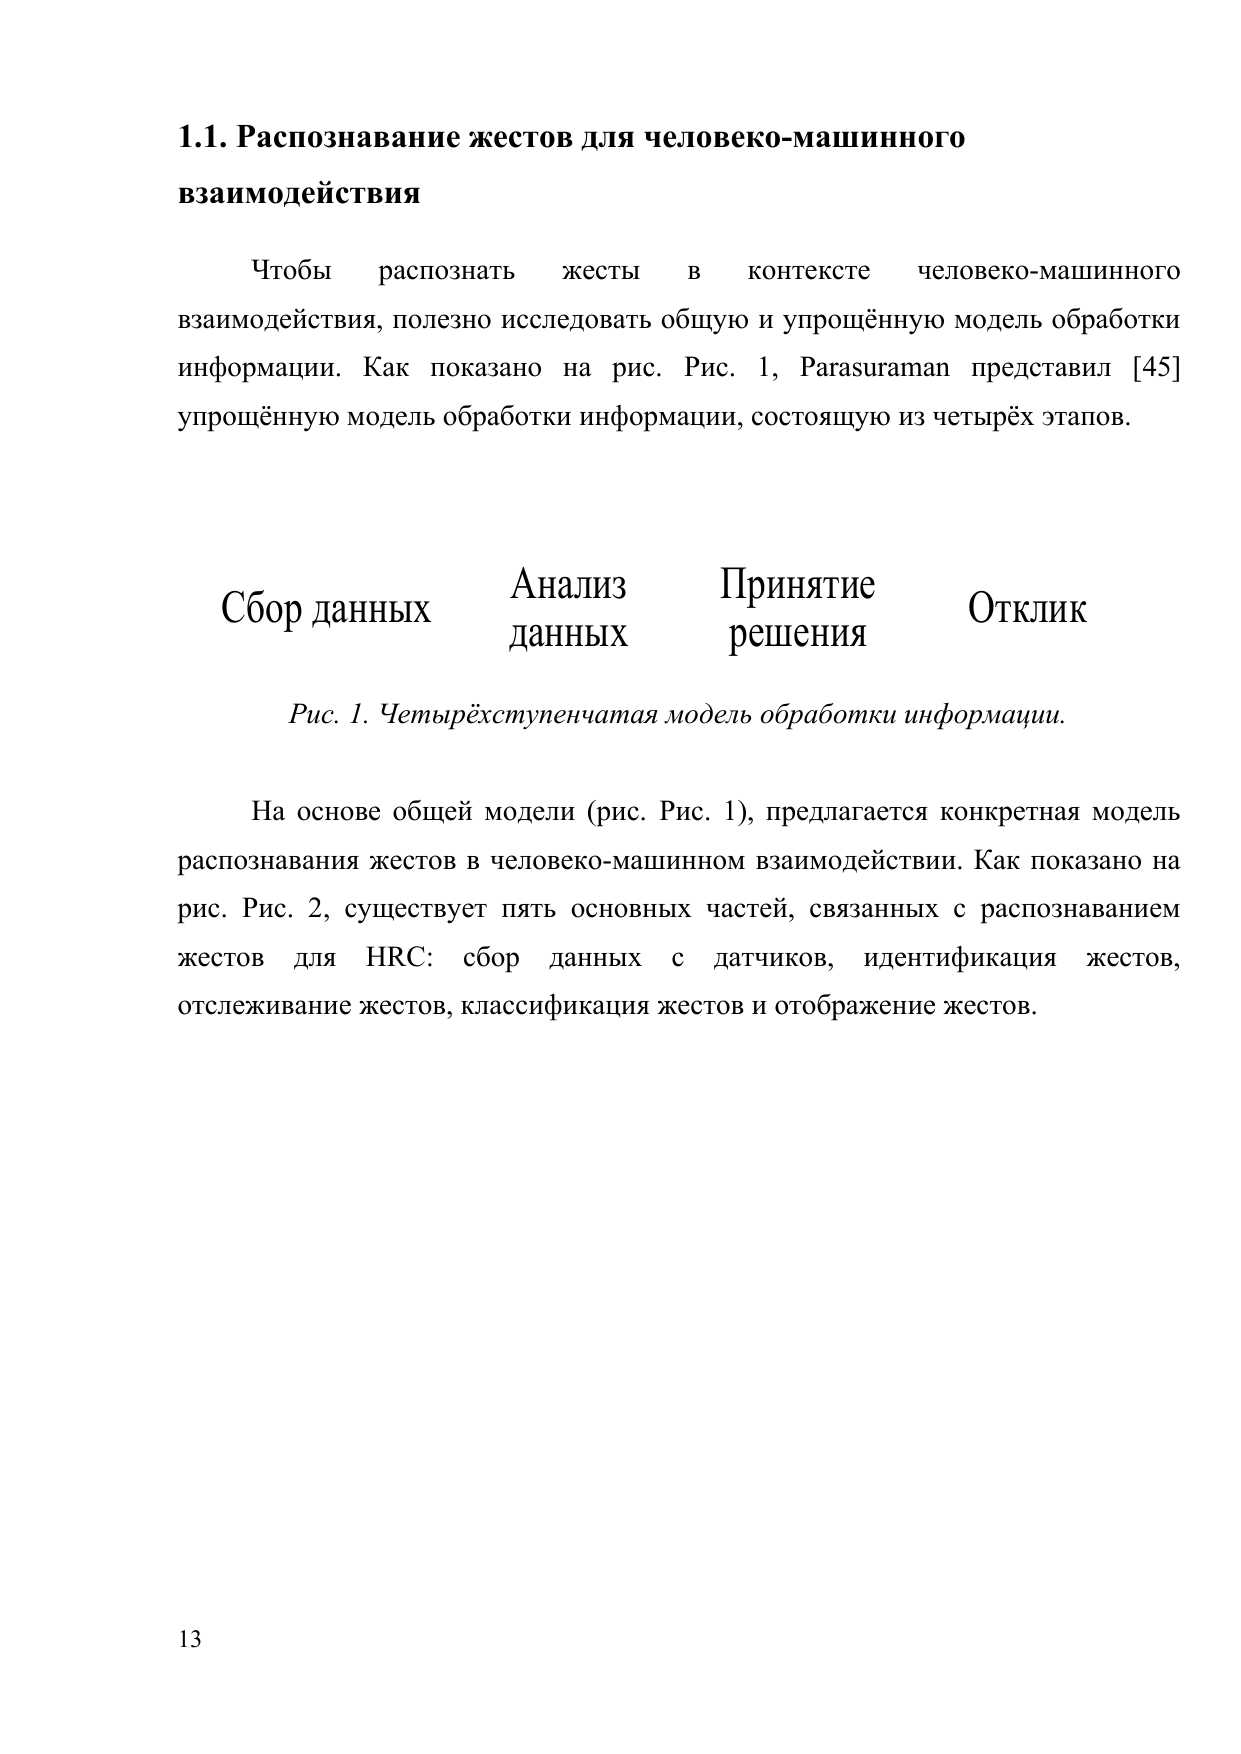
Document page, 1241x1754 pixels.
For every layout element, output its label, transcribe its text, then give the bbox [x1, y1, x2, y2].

text 1.1. Распознавание жестов для человеко-машинного взаимодействия [177, 118, 1181, 210]
table_cell Рис. 1. Четырёхступенчатая модель обработки информации. [177, 698, 1181, 746]
text На основе общей модели (рис. 1), предлагается конкретная модель распознавания жестов в человеко-машинном взаимодействии. Как показано на рис. 2, существует пять основных частей, связанных с распознаванием жестов для HRC: сбор данных с датчиков, идентификация жестов, отслеживание жестов, классификация жестов и отображение жестов. [177, 795, 1181, 1021]
table_header [177, 496, 1181, 697]
text Чтобы распознать жесты в контексте человеко-машинного взаимодействия, полезно исследовать общую и упрощённую модель обработки информации. Как показано на рис. 1, Parasuraman представил [45] упрощённую модель обработки информации, состоящую из четырёх этапов. [177, 254, 1181, 431]
